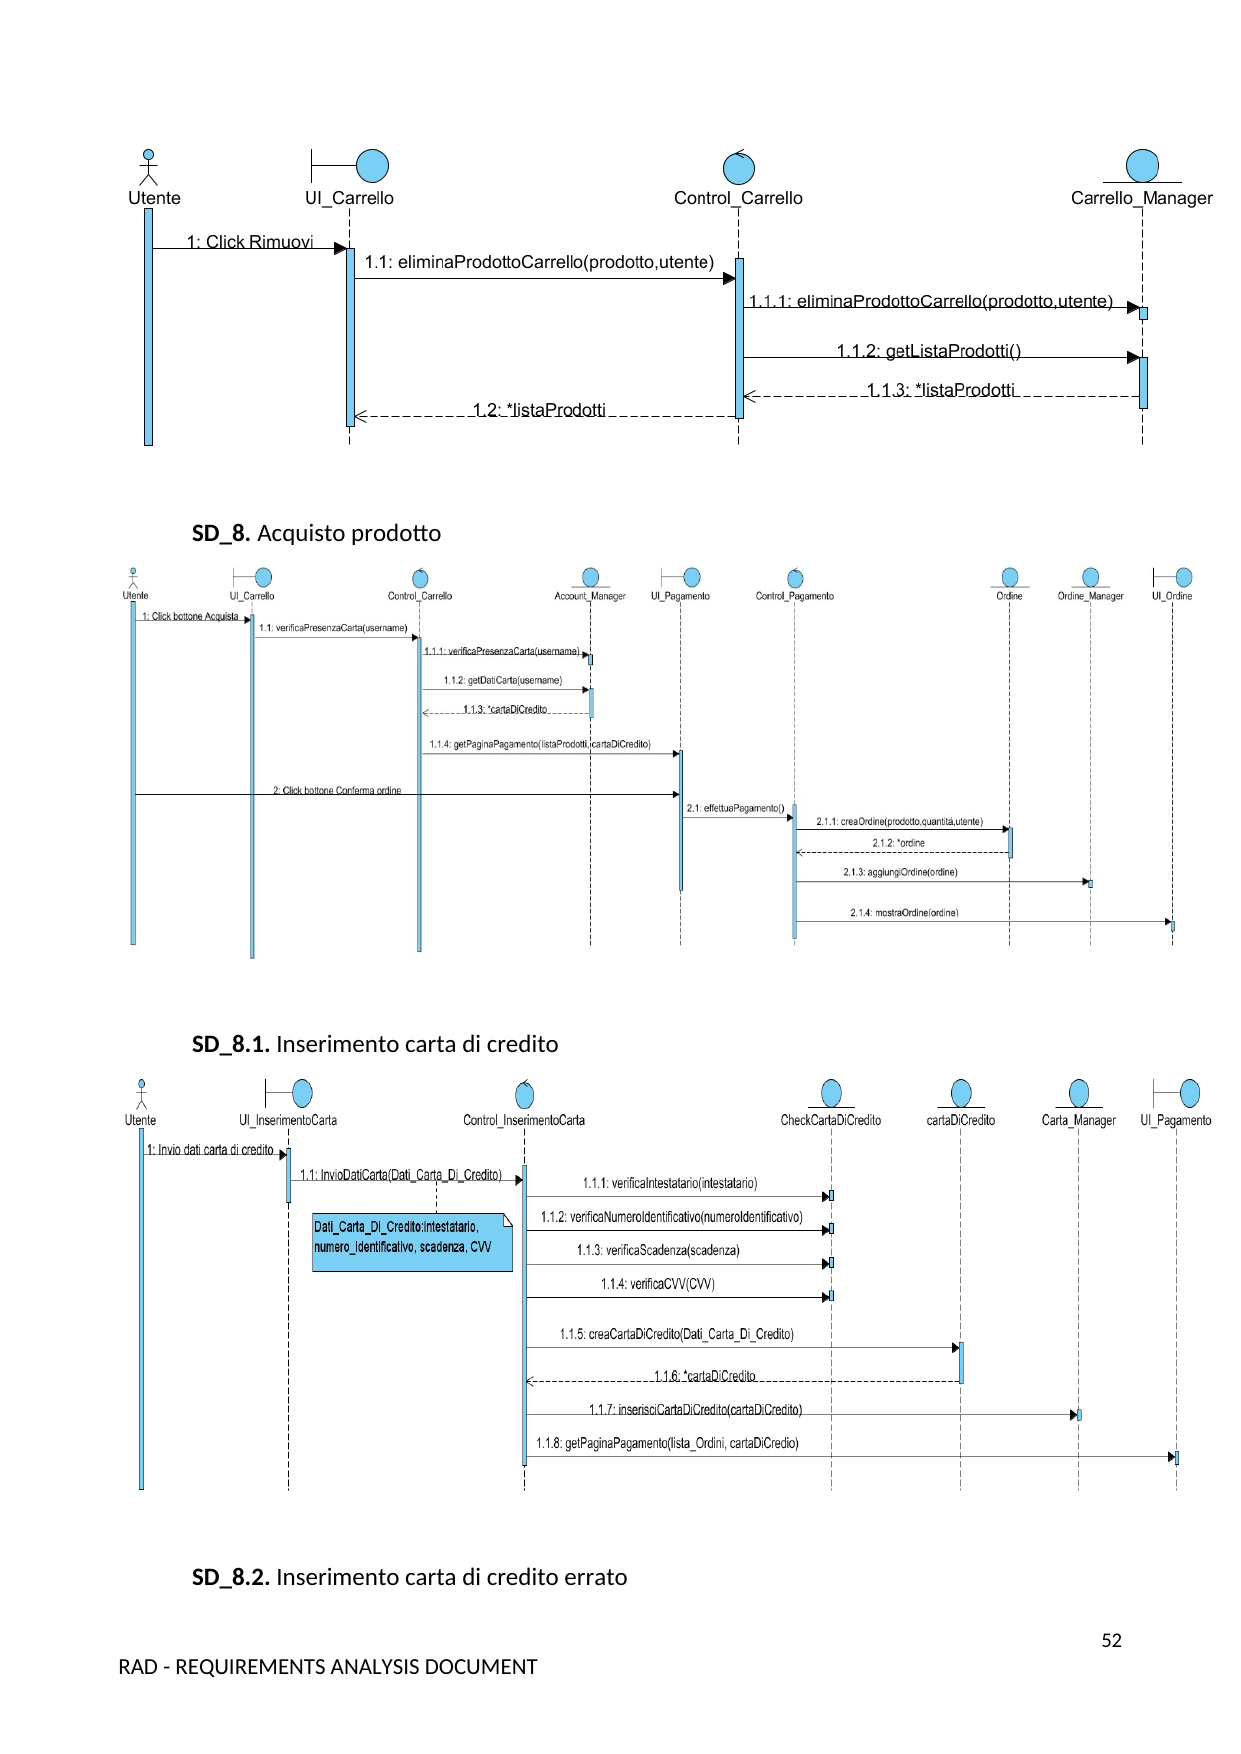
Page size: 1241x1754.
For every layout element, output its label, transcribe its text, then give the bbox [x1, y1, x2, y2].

picture [118, 1077, 1217, 1493]
text SD_8.1. Inserimento carta di credito [192, 1028, 1122, 1058]
picture [118, 566, 1206, 960]
picture [118, 147, 1222, 449]
text SD_8. Acquisto prodotto [192, 517, 1122, 548]
text SD_8.2. Inserimento carta di credito errato [192, 1561, 1122, 1591]
